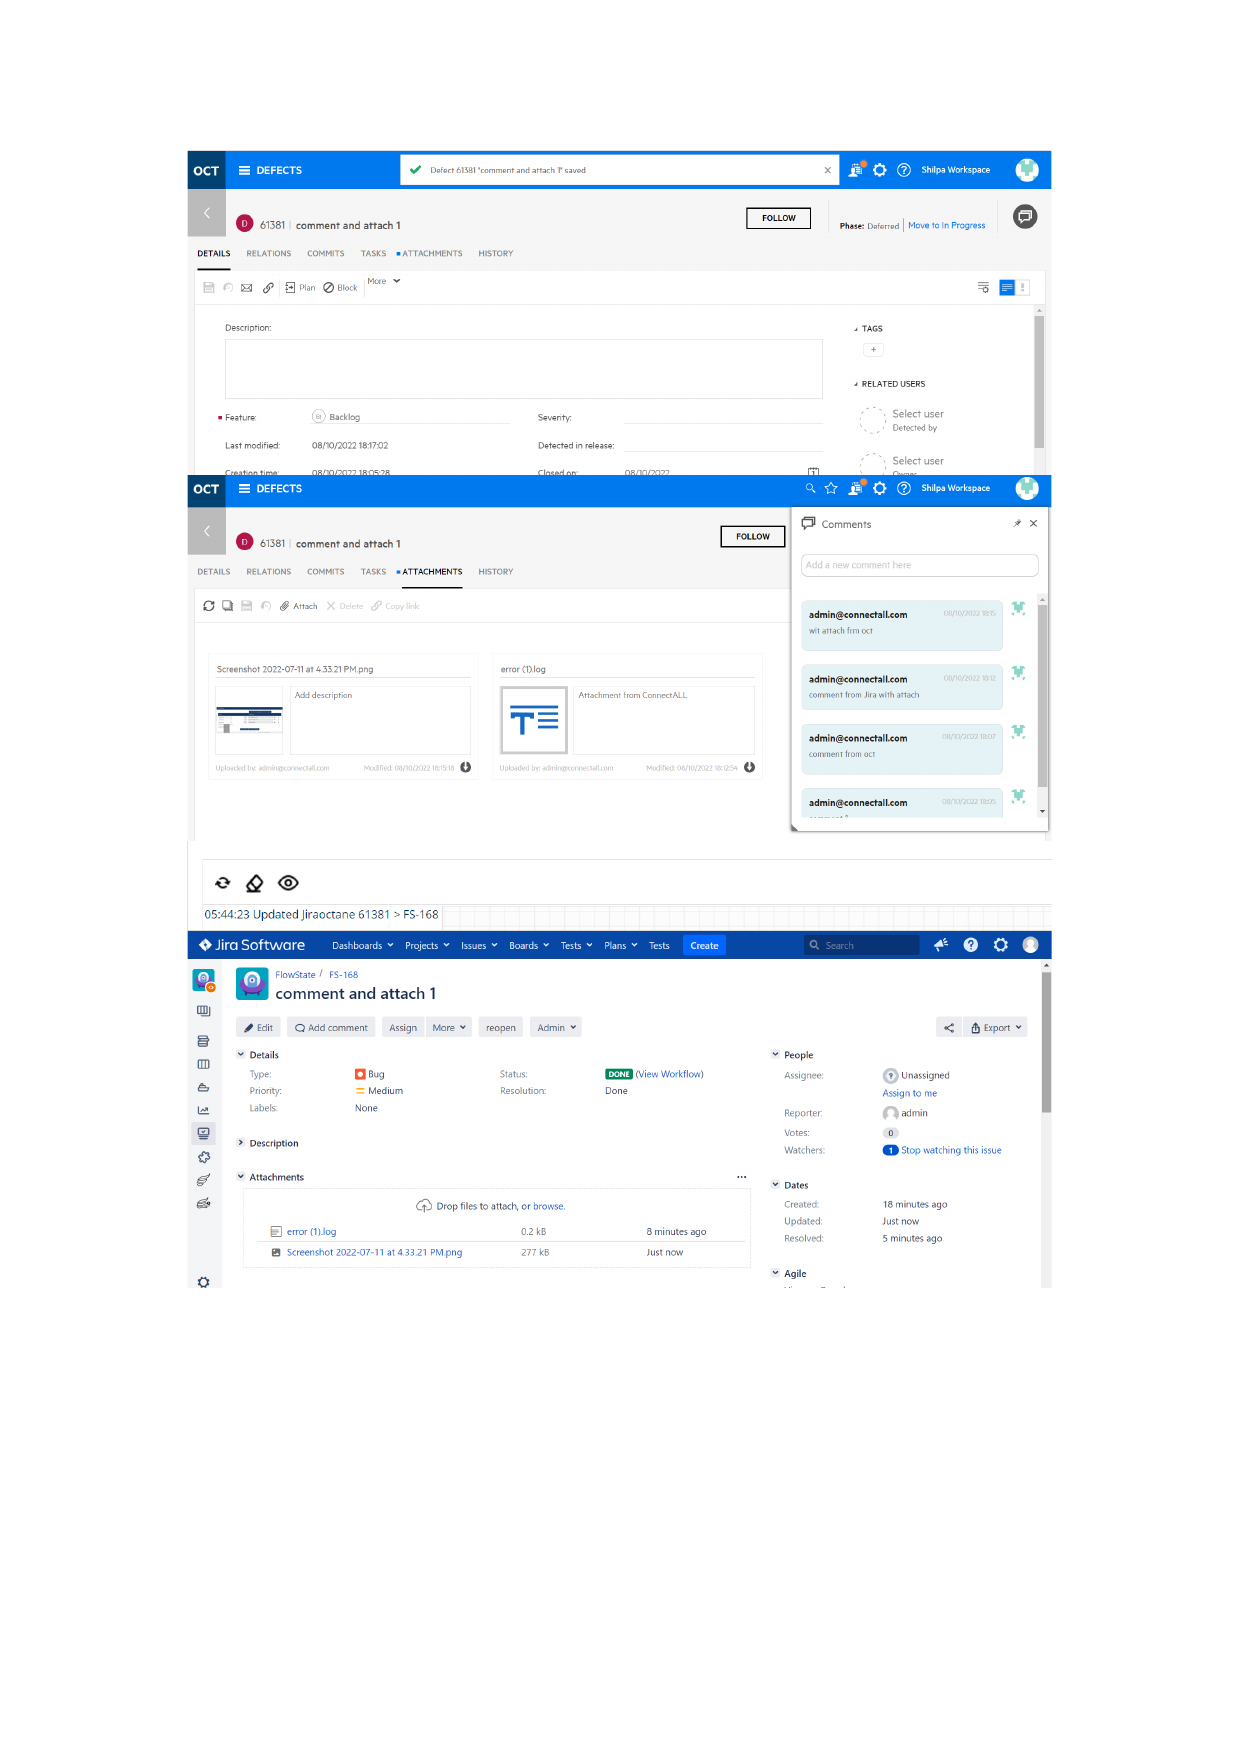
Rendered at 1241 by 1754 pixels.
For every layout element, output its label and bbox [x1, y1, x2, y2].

picture [187, 150, 1053, 1288]
